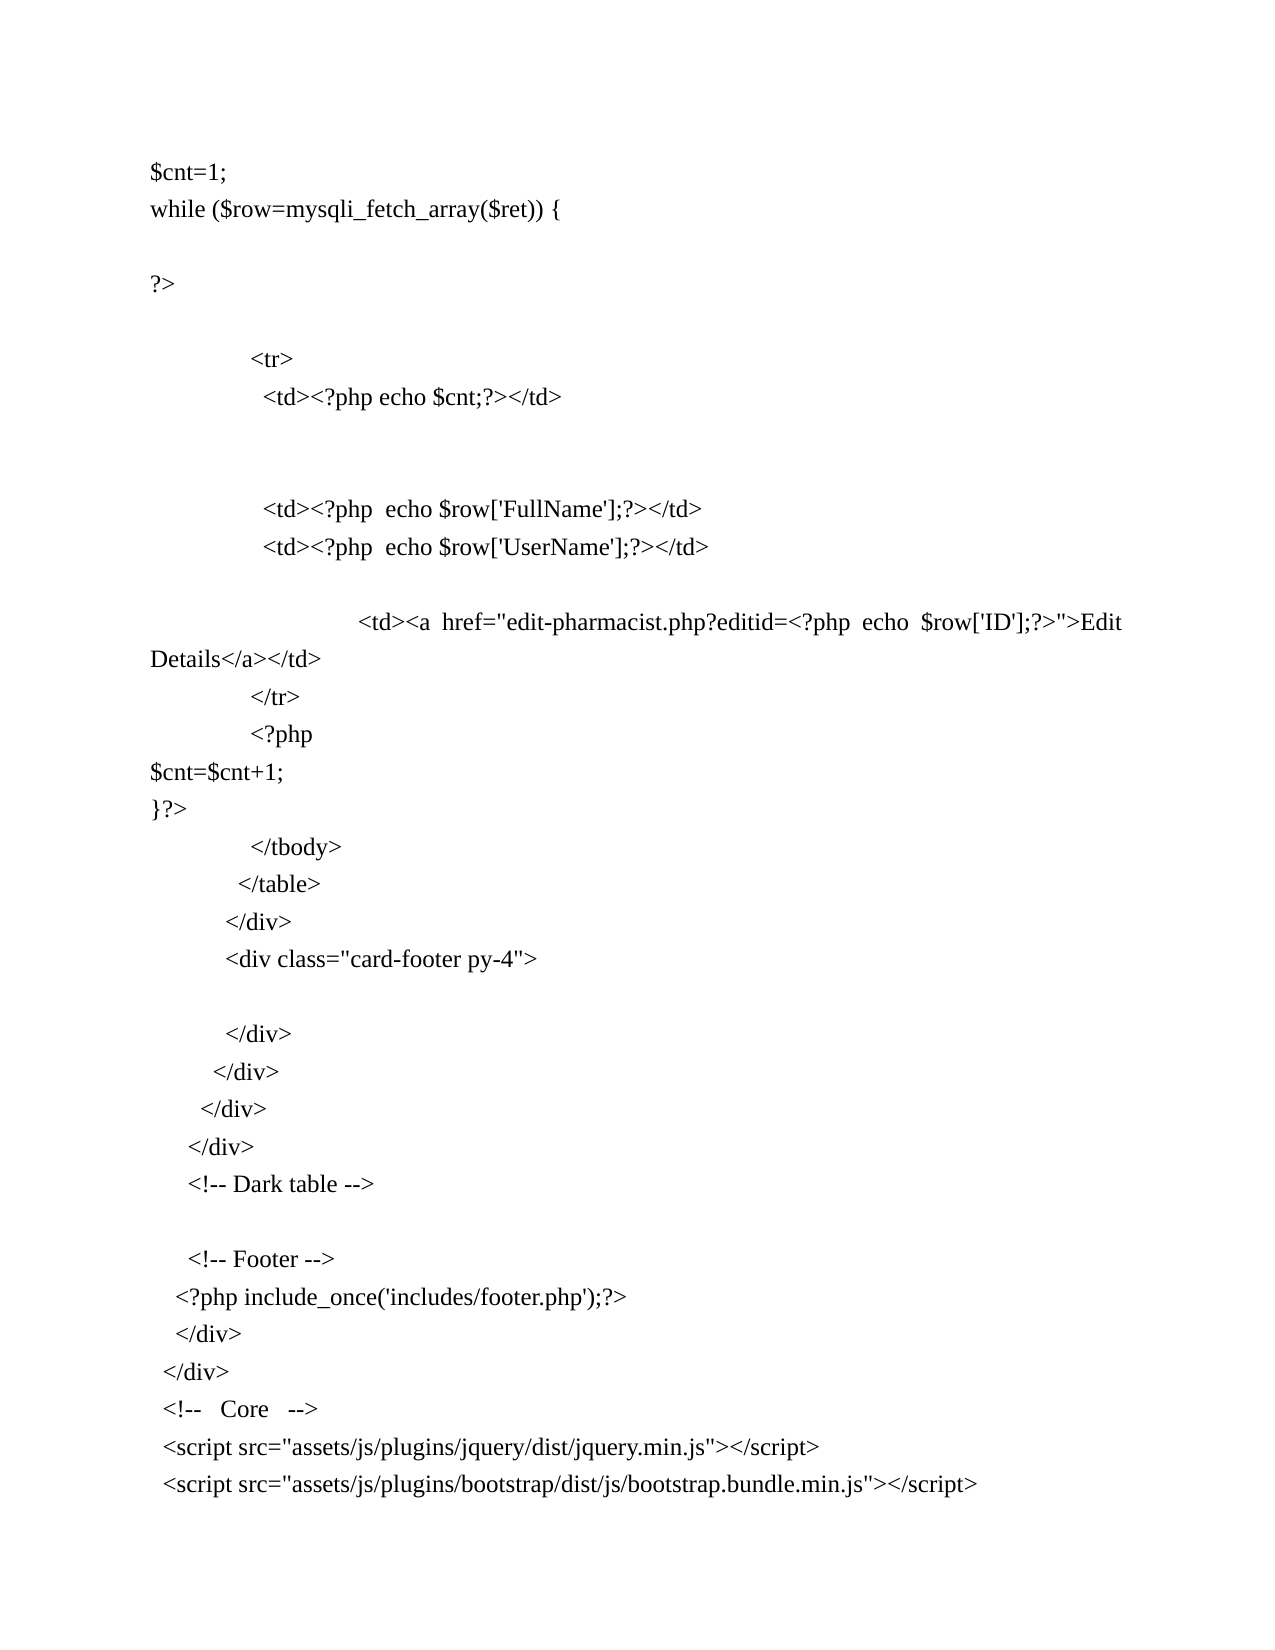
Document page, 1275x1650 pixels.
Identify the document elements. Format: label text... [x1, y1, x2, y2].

text <td><a href="edit-pharmacist.php?editid=<?php echo $row['ID'];?>">Edit Details</a></td> [150, 600, 1125, 675]
text <td><?php echo $row['UserName'];?></td> [150, 525, 1125, 562]
text </table> [150, 862, 1125, 900]
text <?php include_once('includes/footer.php');?> [150, 1275, 1125, 1312]
text }?> [150, 787, 1125, 825]
text ?> [150, 262, 1125, 300]
text </tr> [150, 675, 1125, 712]
text <td><?php echo $row['FullName'];?></td> [150, 487, 1125, 525]
text <script src="assets/js/plugins/bootstrap/dist/js/bootstrap.bundle.min.js"></script> [150, 1462, 1125, 1500]
text </div> [150, 1350, 1125, 1387]
text </div> [150, 1312, 1125, 1350]
text </div> [150, 1050, 1125, 1087]
text while ($row=mysqli_fetch_array($ret)) { [150, 187, 1125, 225]
text <tr> [150, 337, 1125, 375]
text </div> [150, 900, 1125, 937]
text <td><?php echo $cnt;?></td> [150, 375, 1125, 412]
text </div> [150, 1125, 1125, 1162]
text </tbody> [150, 825, 1125, 862]
text <script src="assets/js/plugins/jquery/dist/jquery.min.js"></script> [150, 1425, 1125, 1462]
text <!-- Footer --> [150, 1237, 1125, 1275]
text <!-- Dark table --> [150, 1162, 1125, 1200]
text $cnt=1; [150, 150, 1125, 187]
text <?php [150, 712, 1125, 750]
text $cnt=$cnt+1; [150, 750, 1125, 787]
text </div> [150, 1012, 1125, 1050]
text </div> [150, 1087, 1125, 1125]
text <!-- Core --> [150, 1387, 1125, 1425]
text <div class="card-footer py-4"> [150, 937, 1125, 975]
